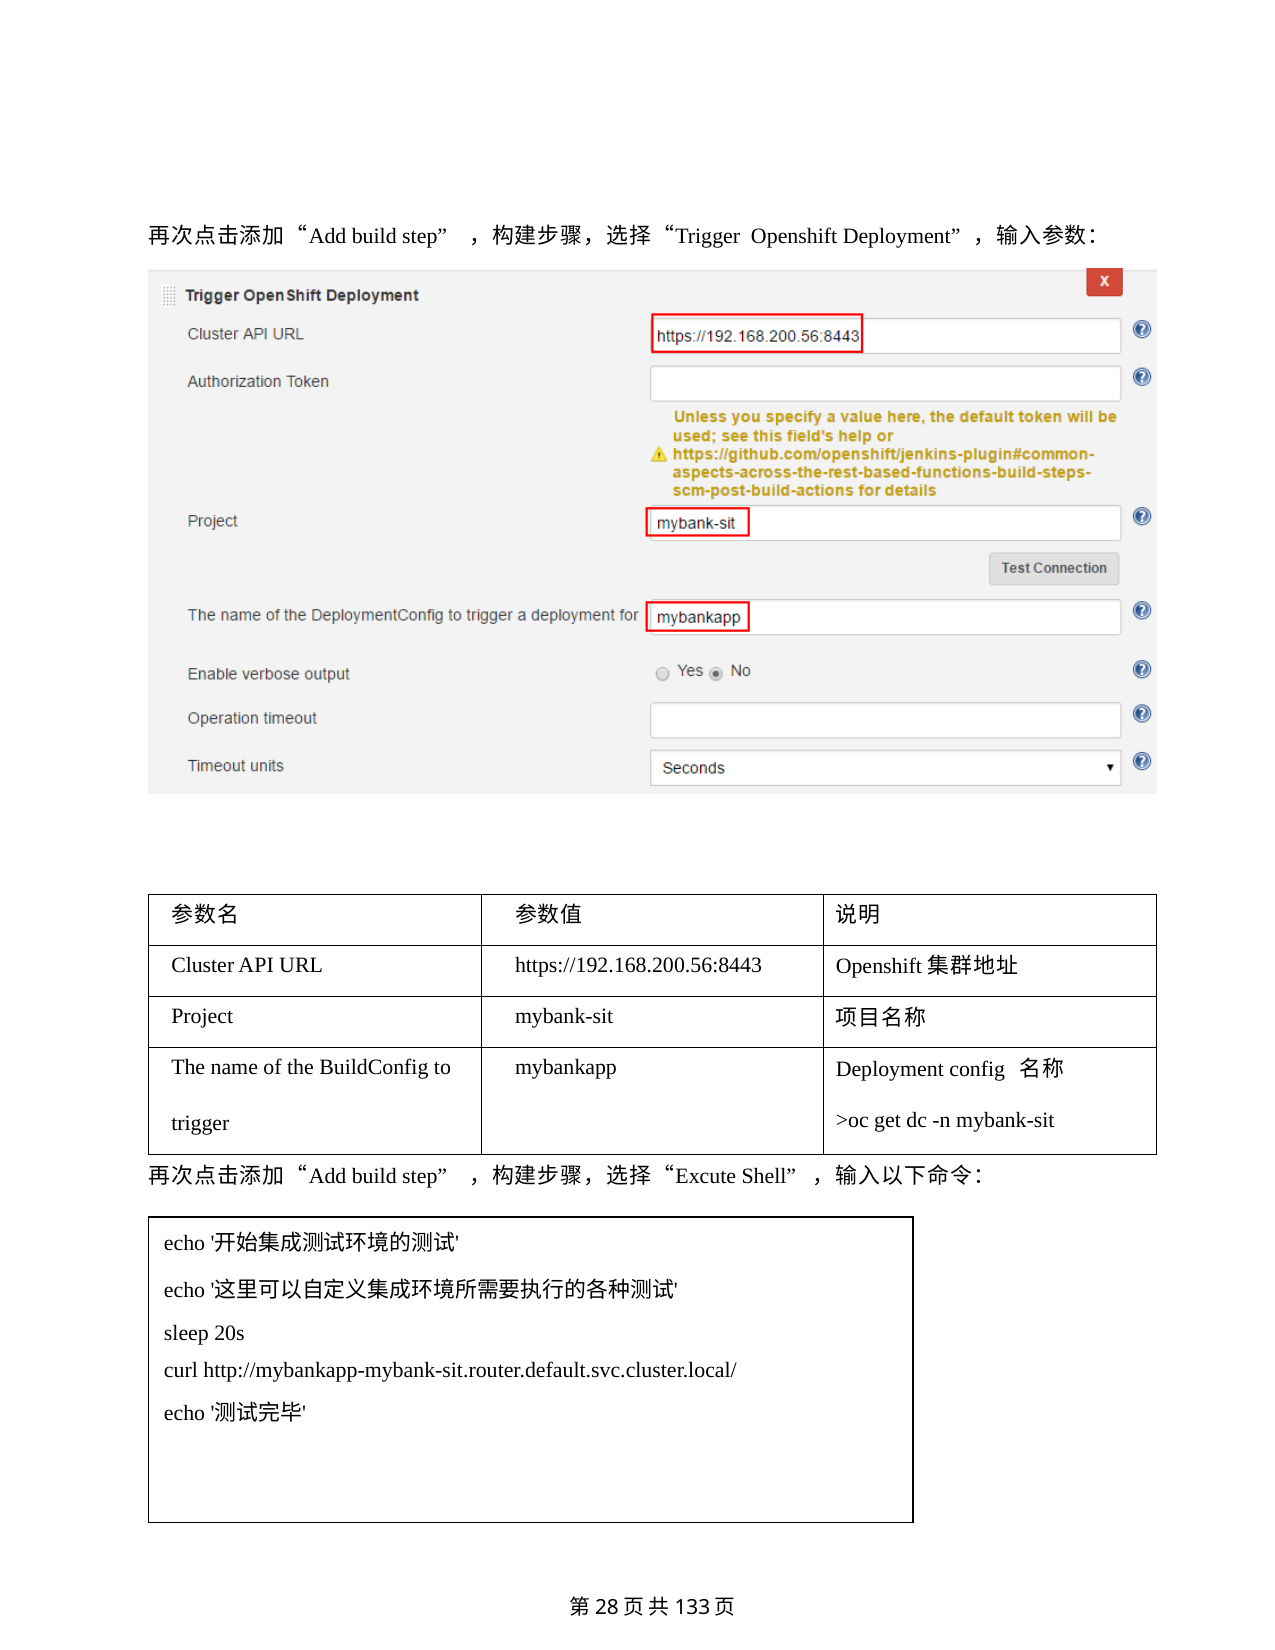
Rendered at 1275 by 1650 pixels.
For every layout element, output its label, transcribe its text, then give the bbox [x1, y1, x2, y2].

table_cell Openshift集群地址 [824, 946, 1156, 996]
table_cell Cluster API URL [149, 946, 481, 996]
text 再次点击添加“Add build step”，构建步骤，选择“Excute Shell”，输入以下命令： [148, 1155, 1156, 1192]
table_header 参数值 [482, 895, 823, 944]
table_cell Project [149, 997, 481, 1047]
table_cell The name of the BuildConfig to trigger [149, 1048, 481, 1154]
text 再次点击添加“Add build step”，构建步骤，选择“Trigger Openshift Deployment”，输入参数： [148, 215, 1156, 252]
picture [148, 268, 1158, 794]
table_cell 项目名称 [824, 997, 1156, 1047]
table_cell Deployment config名称 >oc get dc -n mybank-sit [824, 1048, 1156, 1154]
table_header 说明 [824, 895, 1156, 944]
table_cell mybank-sit [482, 997, 823, 1047]
table_cell https://192.168.200.56:8443 [482, 946, 823, 996]
table_header 参数名 [149, 895, 481, 944]
table_cell mybankapp [482, 1048, 823, 1154]
